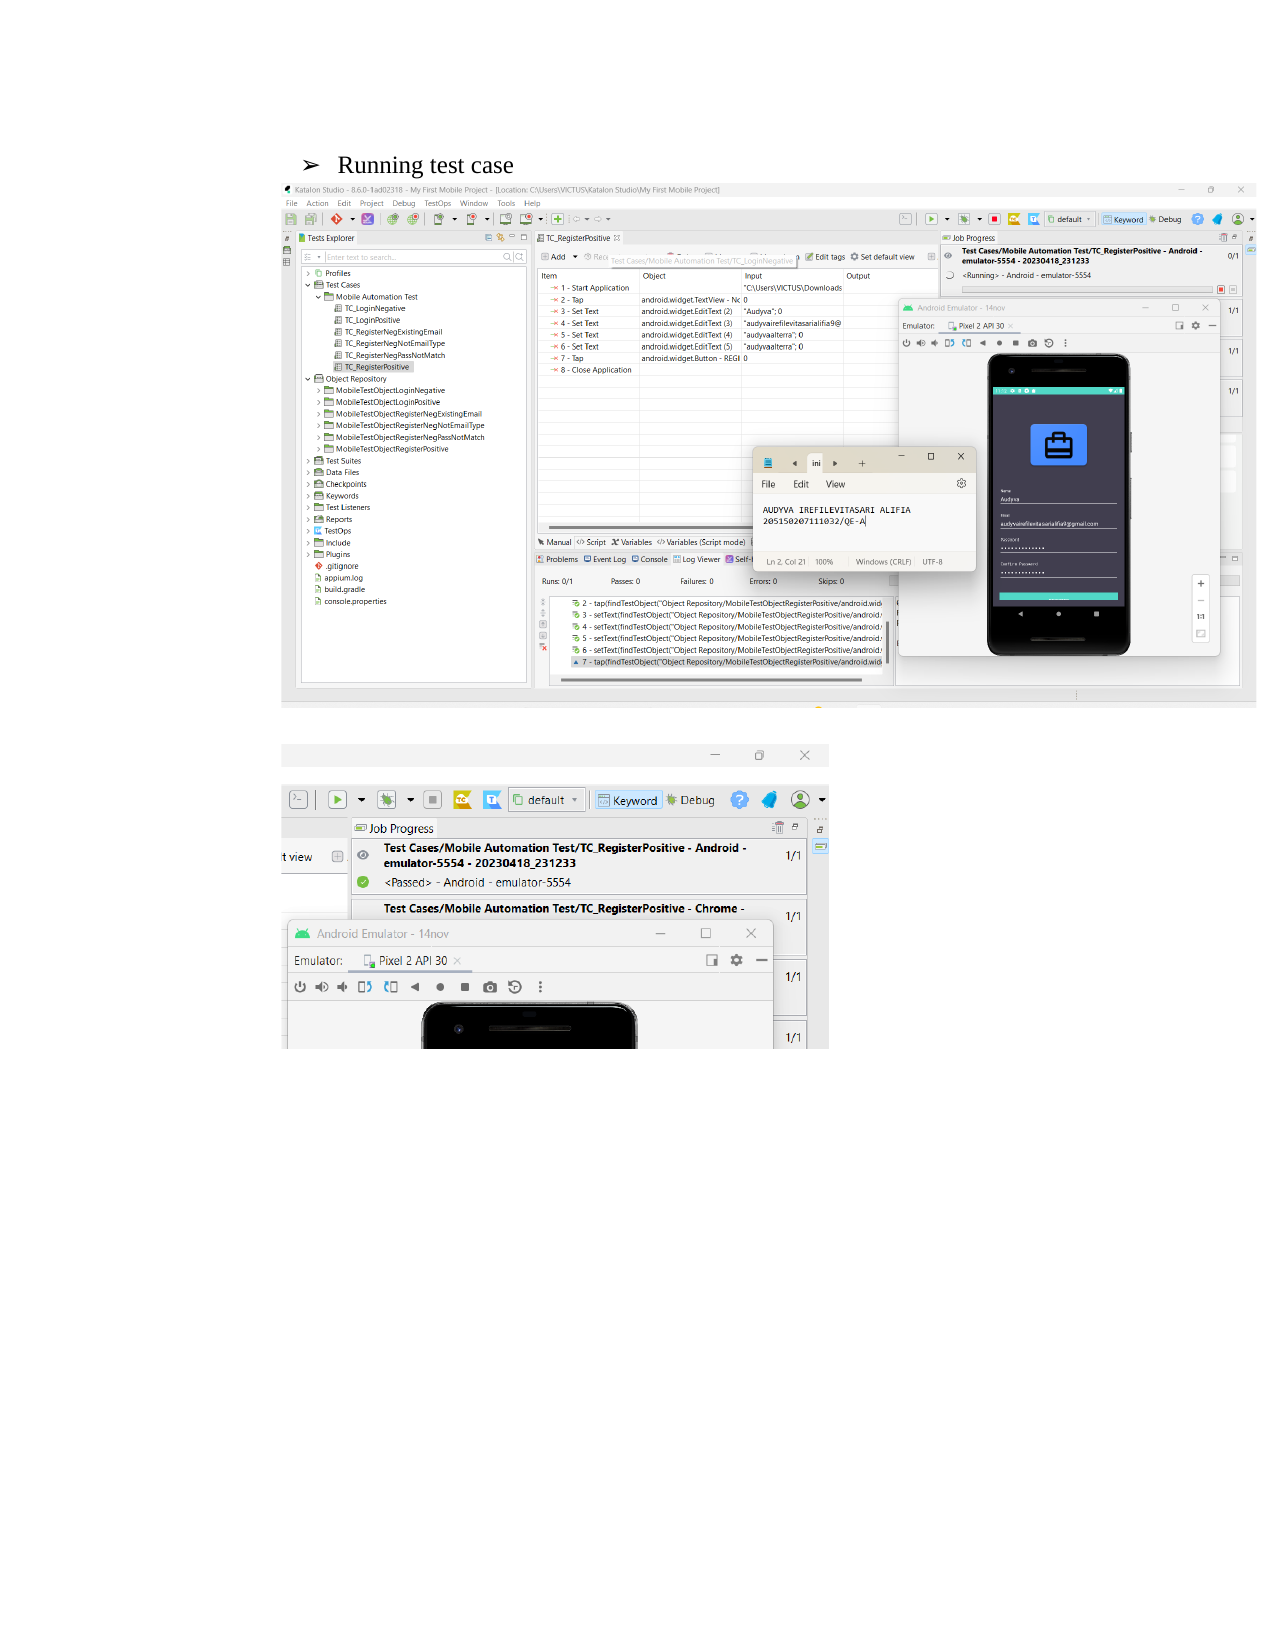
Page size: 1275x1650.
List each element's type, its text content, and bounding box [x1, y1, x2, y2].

list Running test case [300, 150, 1125, 179]
picture [281, 744, 829, 1049]
picture [281, 183, 1257, 708]
